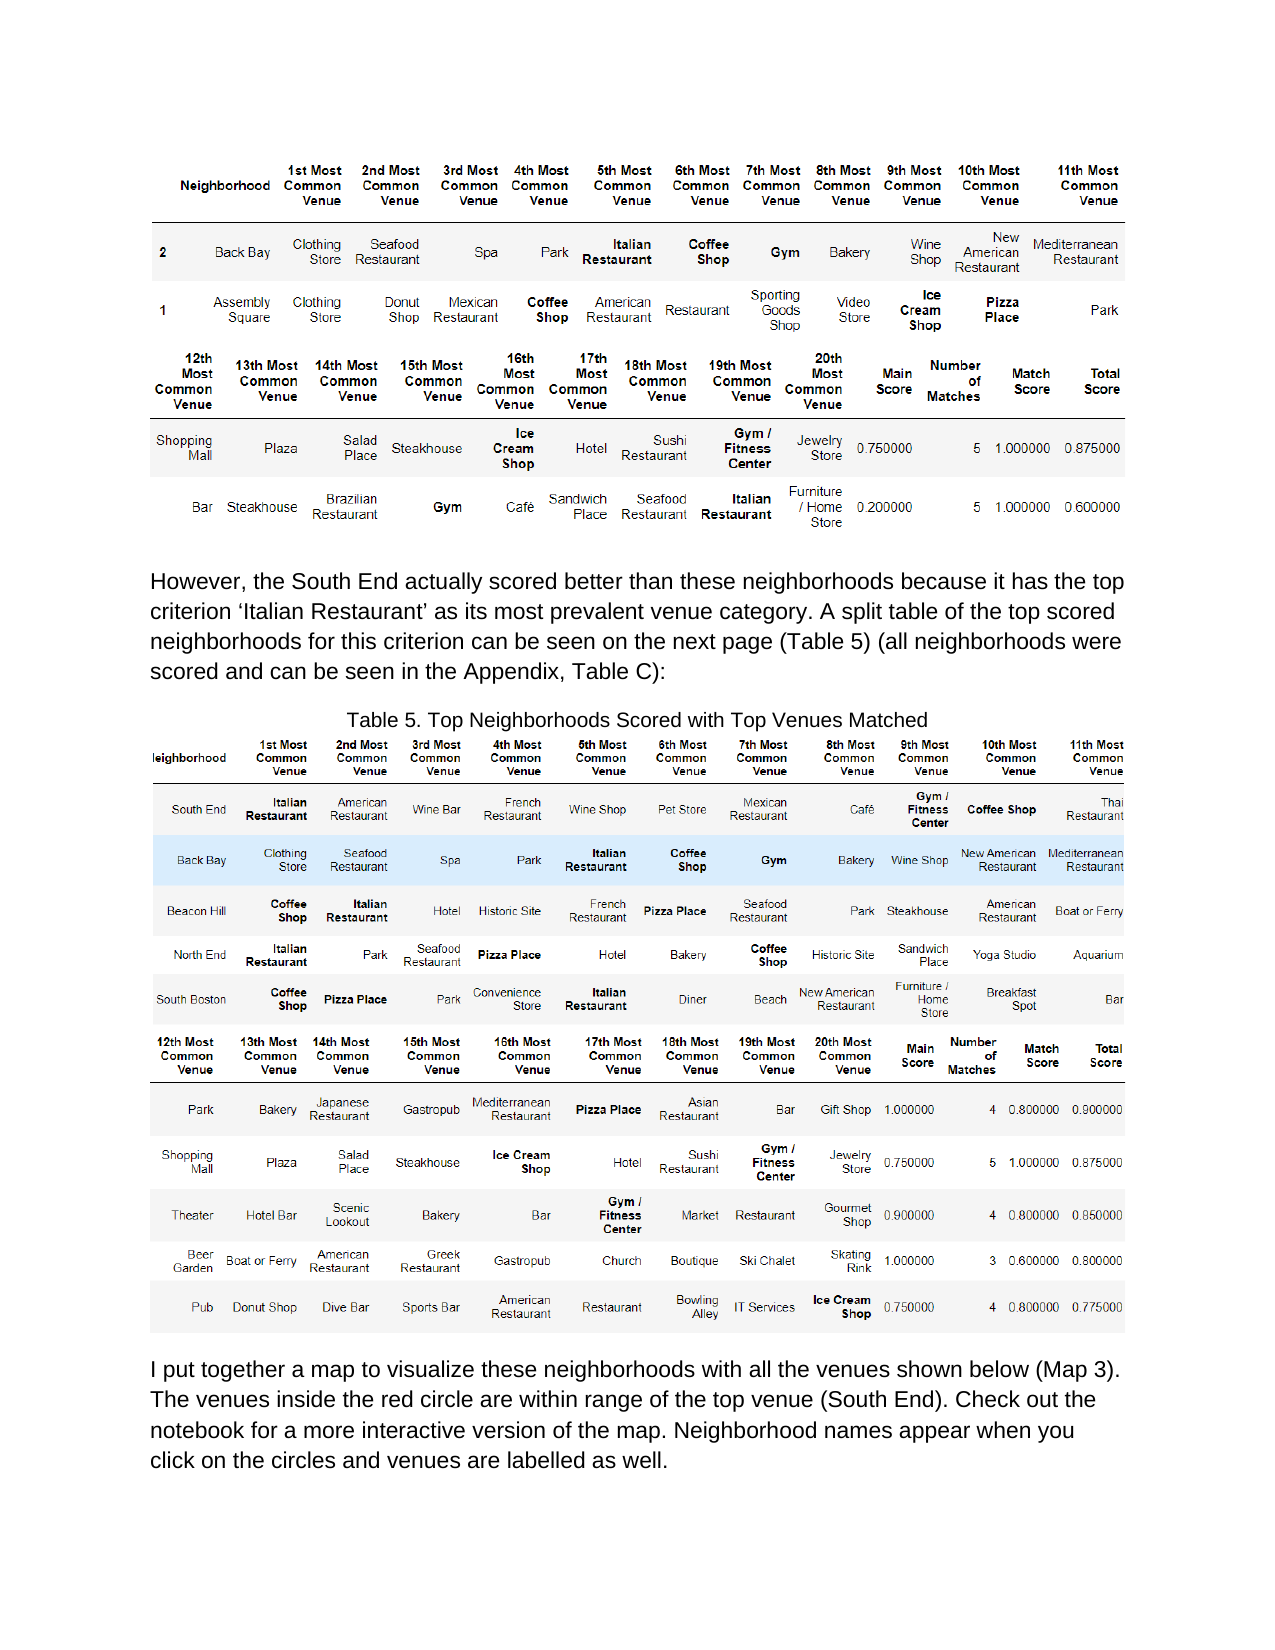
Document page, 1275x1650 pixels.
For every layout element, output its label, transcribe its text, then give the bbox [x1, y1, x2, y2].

text I put together a map to visualize these neighborhoods with all the venues shown below (Map 3). The venues inside the red circle are within range of the top venue (South End). Check out the notebook for a more interactive version of the map. Neighborhood names appear when you click on the circles and venues are labelled as well. [150, 1356, 1125, 1473]
text Table 5. Top Neighborhoods Scored with Top Venues Matched [150, 708, 1125, 732]
picture [150, 150, 1125, 339]
picture [150, 342, 1125, 539]
picture [150, 1028, 1125, 1333]
text However, the South End actually scored better than these neighborhoods because it has the top criterion ‘Italian Restaurant’ as its most prevalent venue category. A split table of the top scored neighborhoods for this criterion can be seen on the next page (Table 5) (all neighborhoods were scored and can be seen in the Appendix, Table C): [150, 568, 1125, 685]
picture [150, 735, 1125, 1025]
